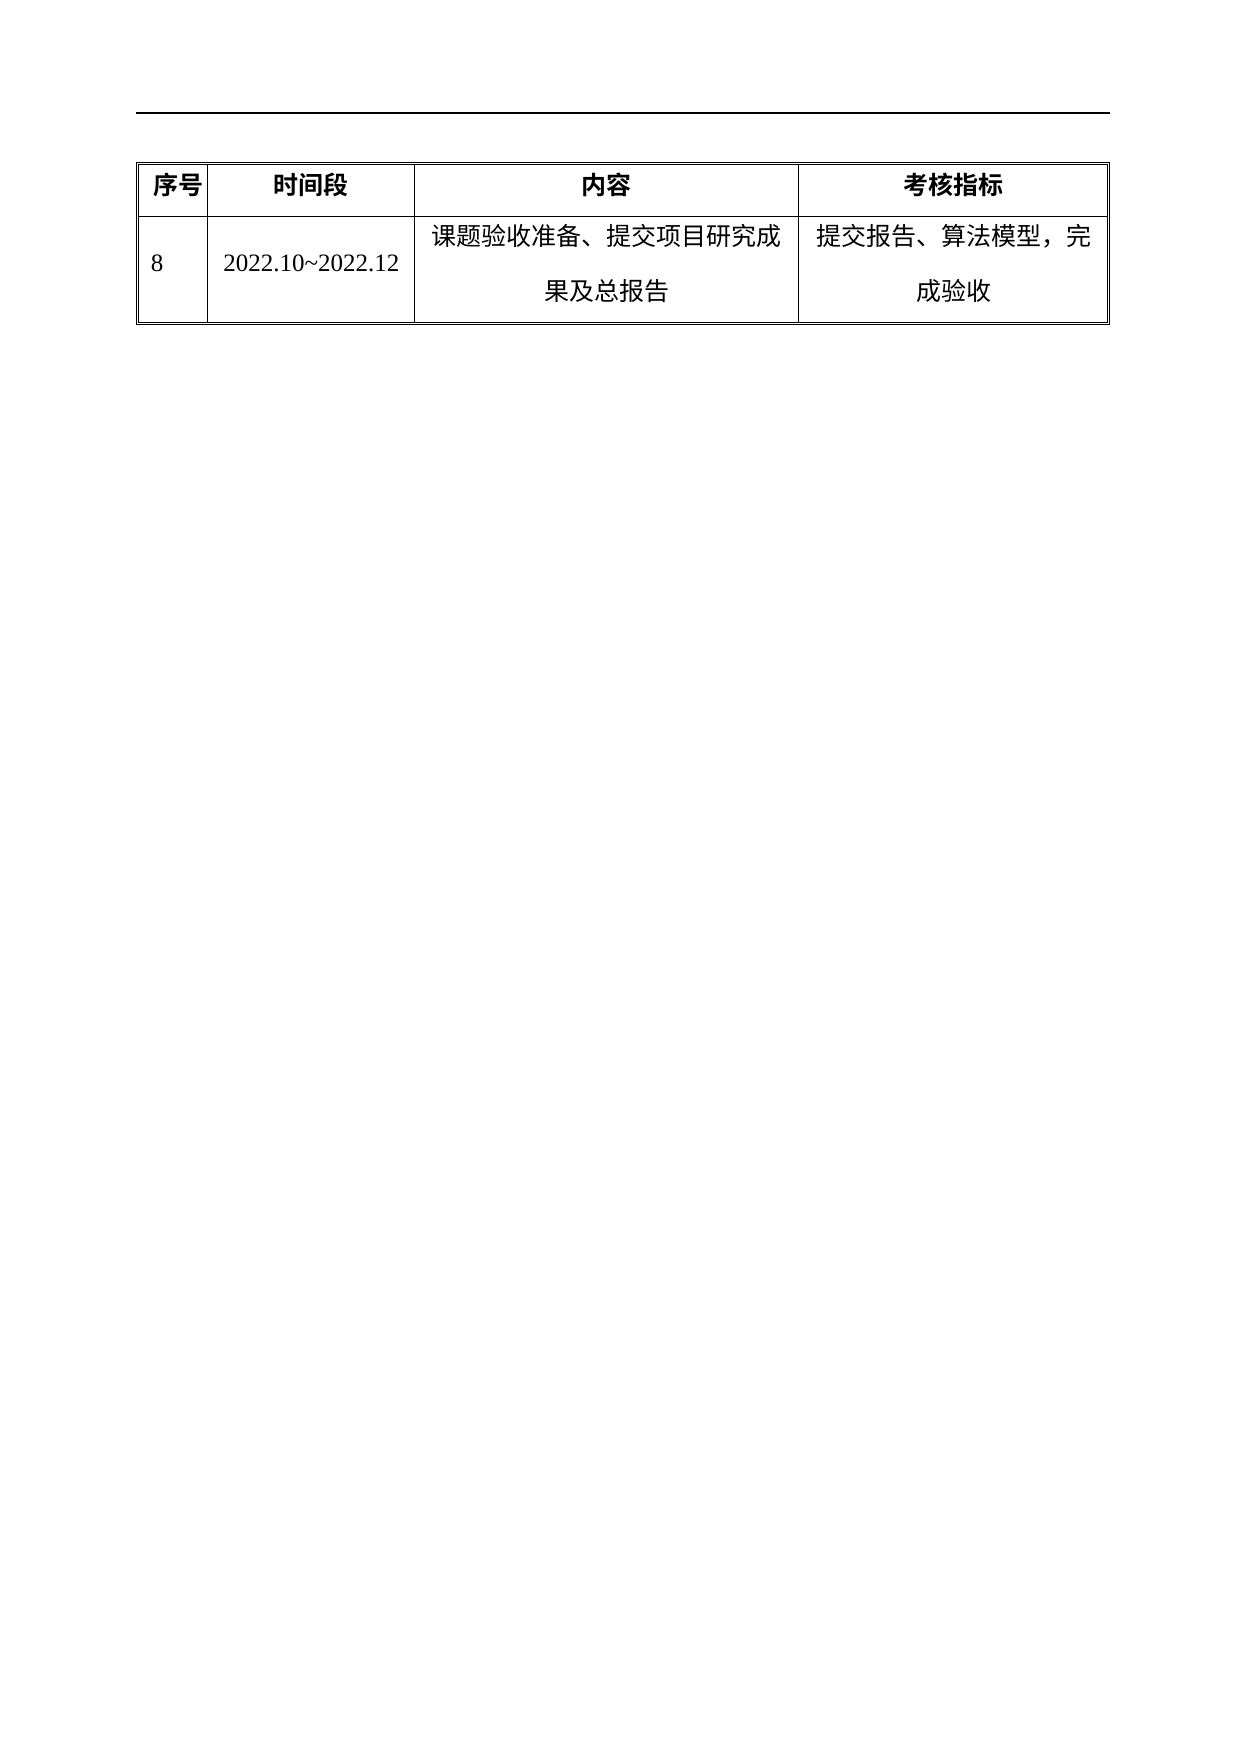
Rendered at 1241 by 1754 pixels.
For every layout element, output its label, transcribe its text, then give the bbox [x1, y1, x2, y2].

table_header 内容 [415, 165, 798, 216]
table_header 序号 [139, 165, 207, 216]
table_cell [139, 217, 207, 322]
table_header 考核指标 [799, 165, 1107, 216]
table_cell 提交报告、算法模型，完成验收 [799, 217, 1107, 322]
table_header 时间段 [208, 165, 414, 216]
table_cell 课题验收准备、提交项目研究成果及总报告 [415, 217, 798, 322]
table_cell 2022.10~2022.12 [208, 217, 414, 322]
